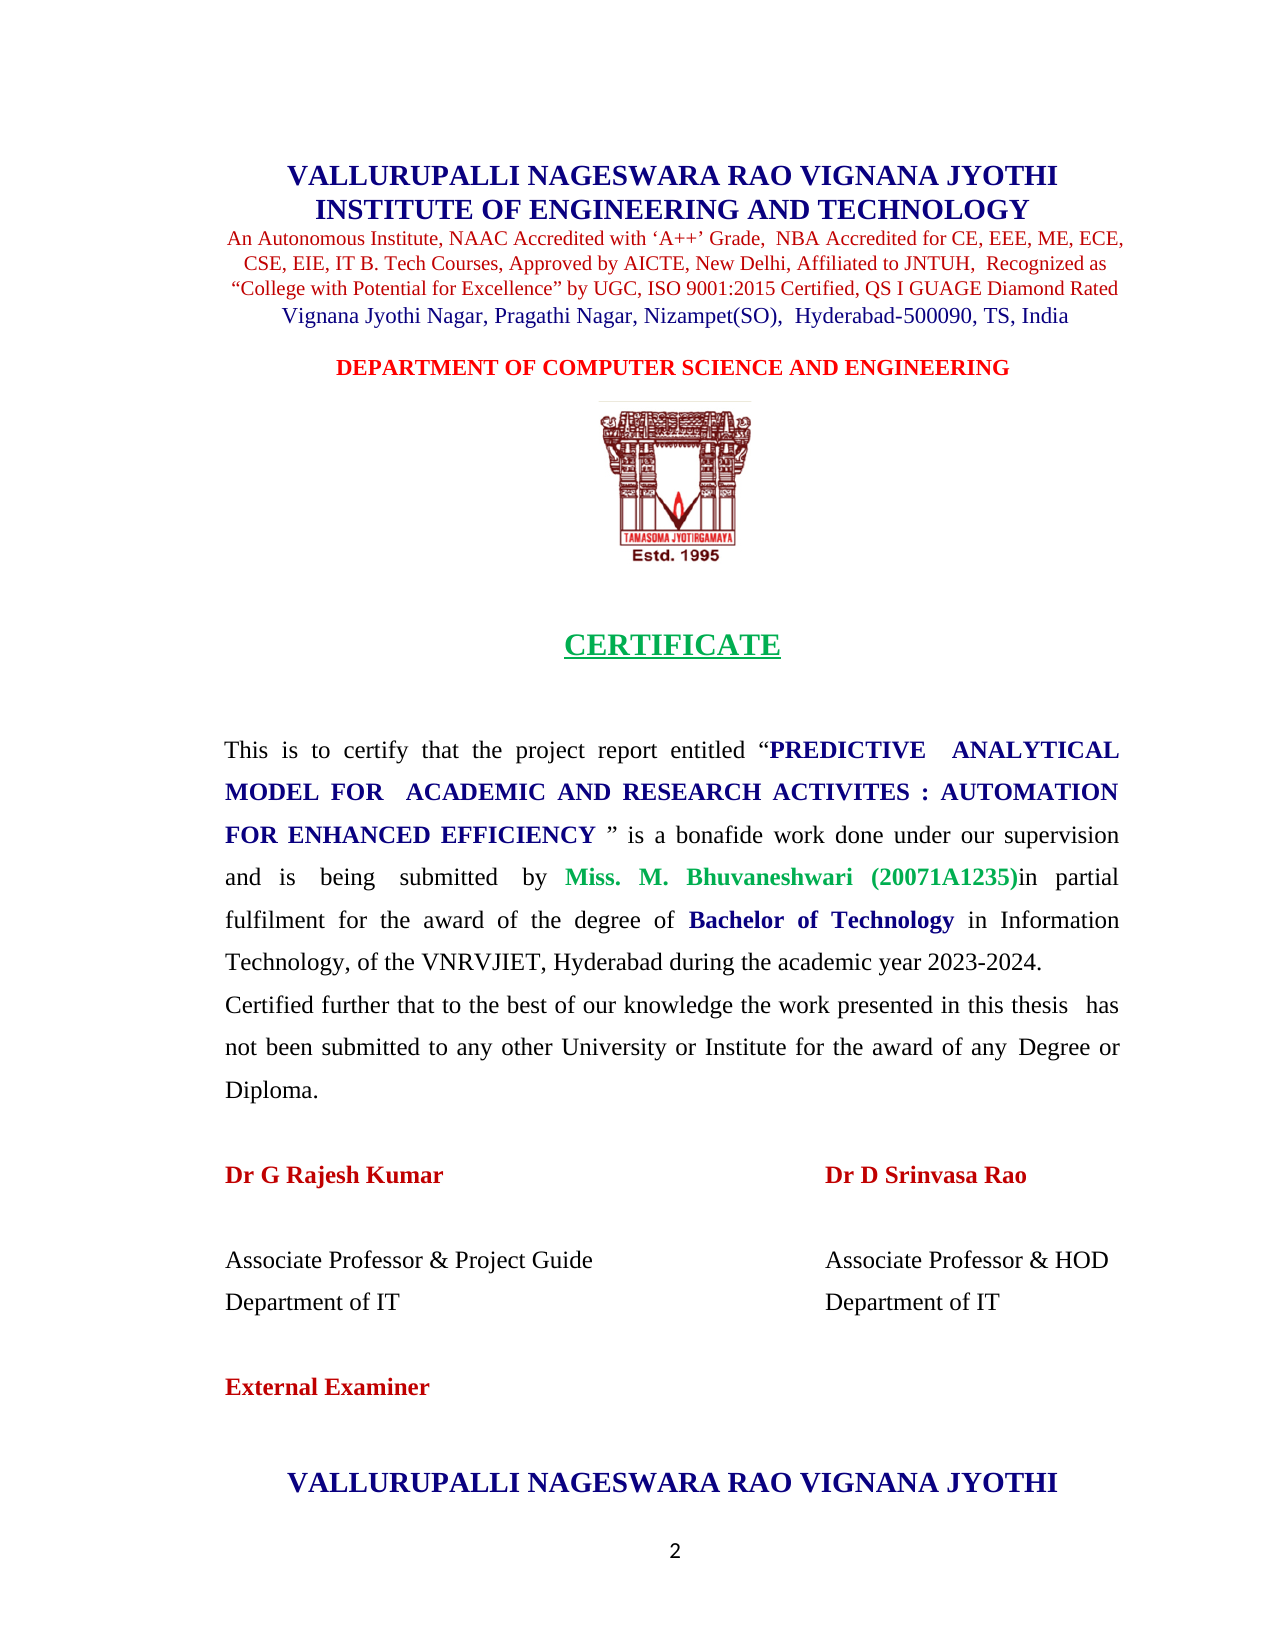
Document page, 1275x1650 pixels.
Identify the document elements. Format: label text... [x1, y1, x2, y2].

text Certified further that to the best of our knowledge the work presented in this thesis has not been submitted to any other University or Institute for the award of any Degree or Diploma. [225, 990, 1120, 1103]
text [225, 1466, 1120, 1499]
text Department of IT Department of IT [225, 1287, 1120, 1316]
text Vignana Jyothi Nagar, Pragathi Nagar, Nizampet(SO), Hyderabad-500090, TS, India [206, 302, 1144, 328]
picture [598, 401, 752, 564]
text Dr G Rajesh Kumar Dr D Srinvasa Rao [225, 1160, 1120, 1188]
text DEPARTMENT OF COMPUTER SCIENCE AND ENGINEERING [225, 354, 1121, 381]
text External Examiner [225, 1372, 1120, 1401]
text VALLURUPALLI NAGESWARA RAO VIGNANA JYOTHI INSTITUTE OF ENGINEERING and TECHNOLOGY [225, 158, 1120, 225]
text An Autonomous Institute, NAAC Accredited with ‘A++’ Grade, NBA Accredited for CE, EEE, ME, ECE, CSE, EIE, IT B. Tech Courses, Approved by AICTE, New Delhi, Affiliated to JNTUH, Recognized as “College with Potential for Excellence” by UGC, ISO 9001:2015 Certified, QS I GUAGE Diamond Rated [206, 226, 1144, 300]
text CERTIFICATE [225, 626, 1120, 662]
text Associate Professor & Project Guide Associate Professor & HOD [225, 1245, 1120, 1273]
text This is to certify that the project report entitled “PREDICTIVE ANALYTICAL MODEL FOR ACADEMIC AND RESEARCH ACTIVITES : AUTOMATION FOR ENHANCED EFFICIENCY ” is a bonafide work done under our supervision and is being submitted by Miss. M. Bhuvaneshwari (20071A1235)in partial fulfilment for the award of the degree of Bachelor of Technology in Information Technology, of the VNRVJIET, Hyderabad during the academic year 2023-2024. [224, 735, 1120, 976]
